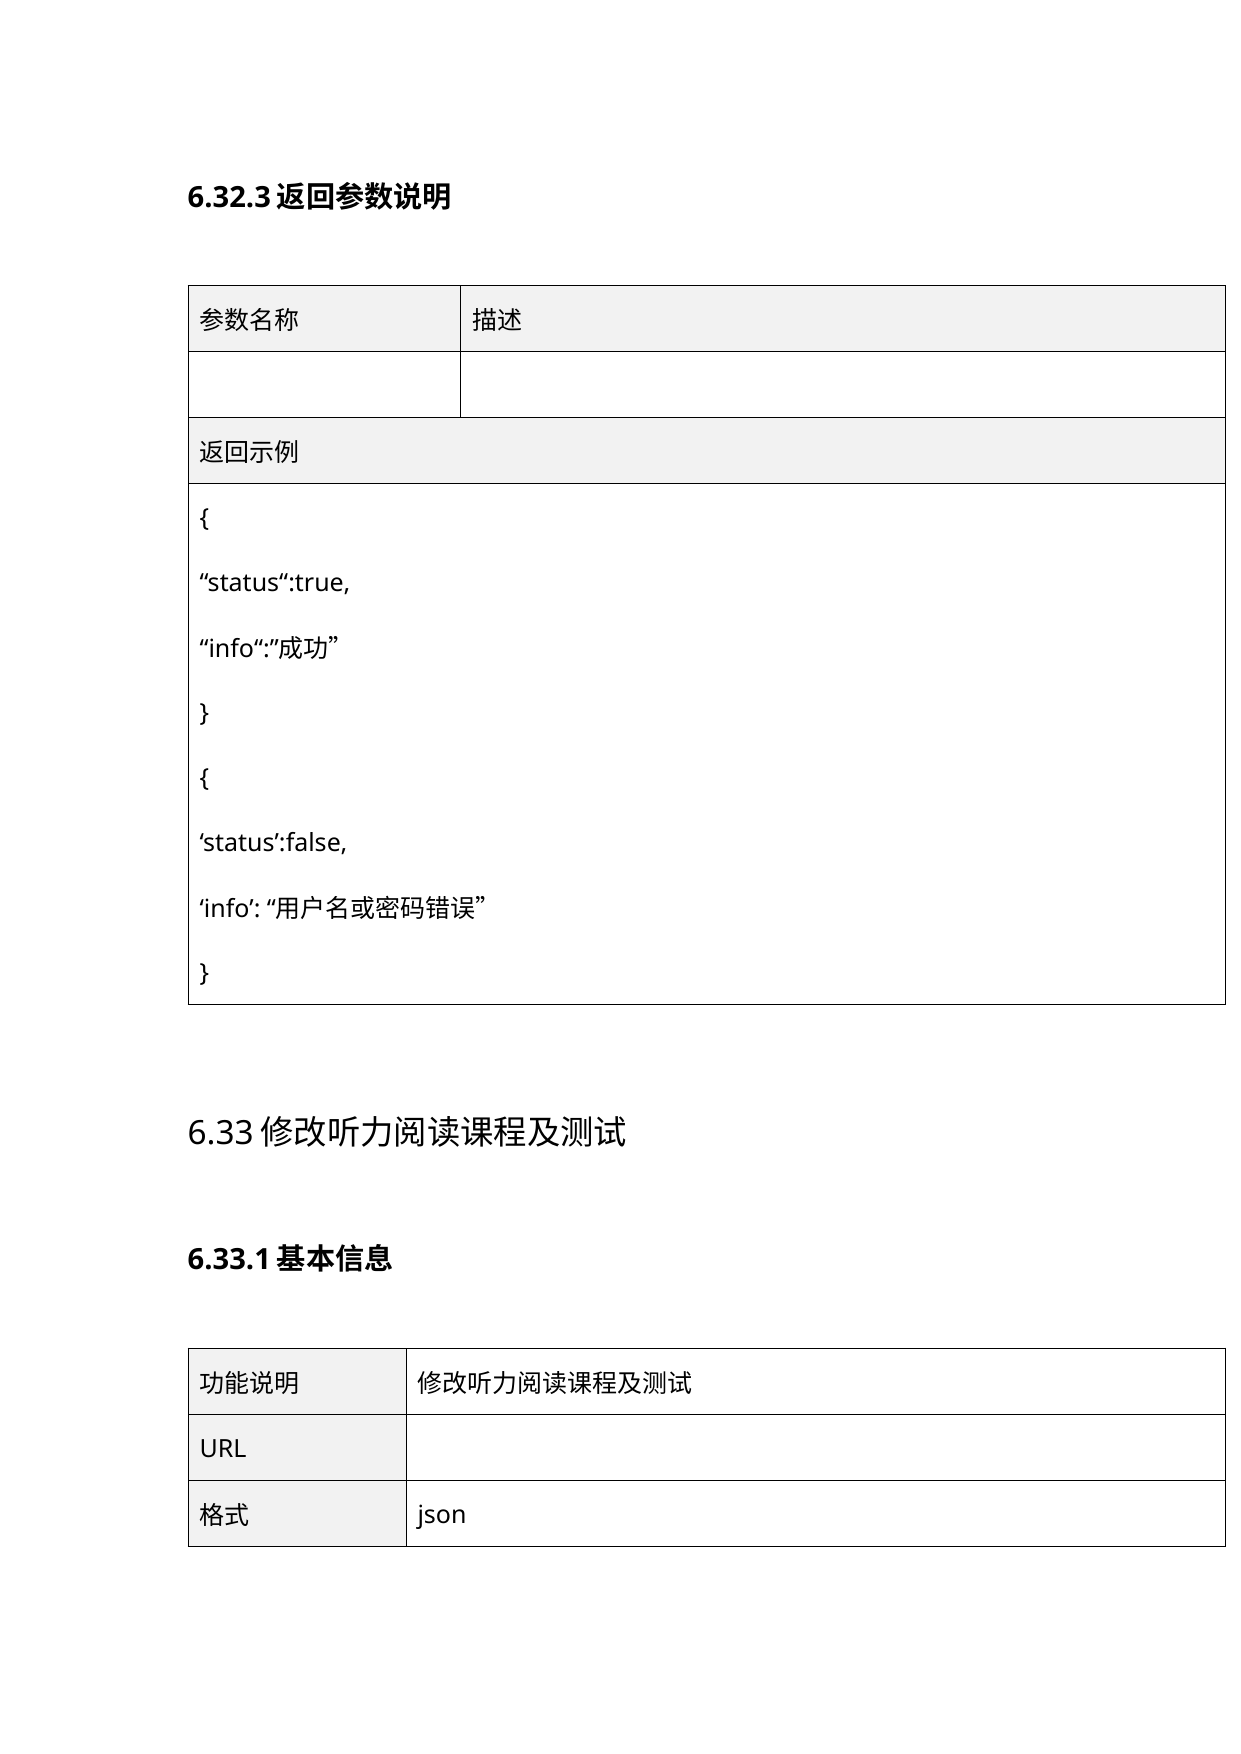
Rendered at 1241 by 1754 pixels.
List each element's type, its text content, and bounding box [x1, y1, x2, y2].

table_header 参数名称 [189, 286, 460, 351]
table_cell [407, 1415, 1225, 1480]
table_cell 返回示例 [189, 418, 1225, 483]
table_header 功能说明 [189, 1349, 406, 1414]
table_cell [189, 352, 460, 417]
table_cell URL [189, 1415, 406, 1480]
subtitle 6.32.3返回参数说明 [187, 162, 1053, 227]
table_cell 格式 [189, 1481, 406, 1546]
table_cell [461, 352, 1225, 417]
table_cell { “status“:true, “info“:”成功” } { ‘status’:false, ‘info’: “用户名或密码错误” } [189, 484, 1225, 1004]
table_header 描述 [461, 286, 1225, 351]
table_header 修改听力阅读课程及测试 [407, 1349, 1225, 1414]
subtitle 6.33.1基本信息 [187, 1225, 1053, 1290]
table_cell json [407, 1481, 1225, 1546]
subtitle 6.33修改听力阅读课程及测试 [187, 1097, 1053, 1162]
